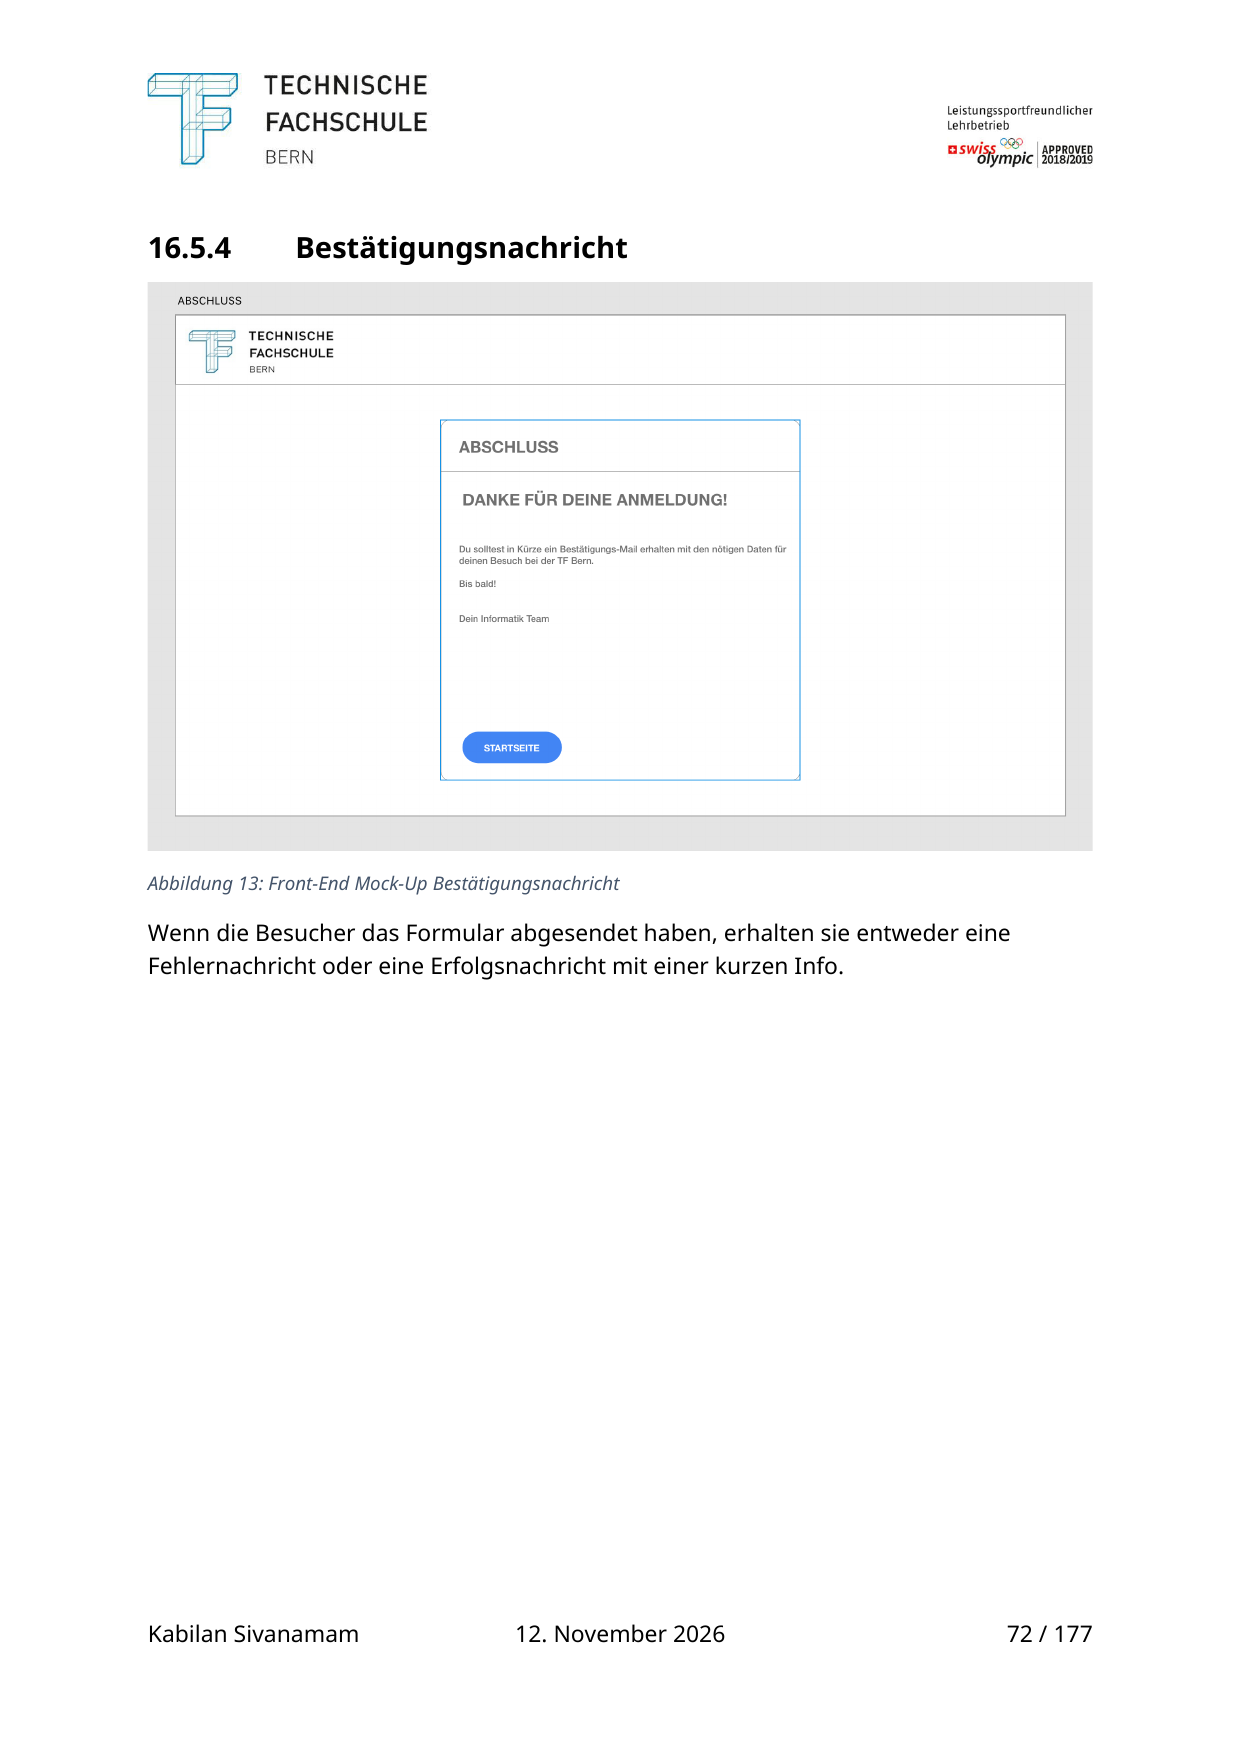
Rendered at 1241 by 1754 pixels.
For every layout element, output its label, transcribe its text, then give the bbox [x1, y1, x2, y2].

text Wenn die Besucher das Formular abgesendet haben, erhalten sie entweder eine Fehlernachricht oder eine Erfolgsnachricht mit einer kurzen Info. [148, 916, 1093, 981]
subtitle Bestätigungsnachricht [148, 227, 1093, 267]
picture [147, 282, 1093, 851]
picture [147, 73, 1093, 196]
